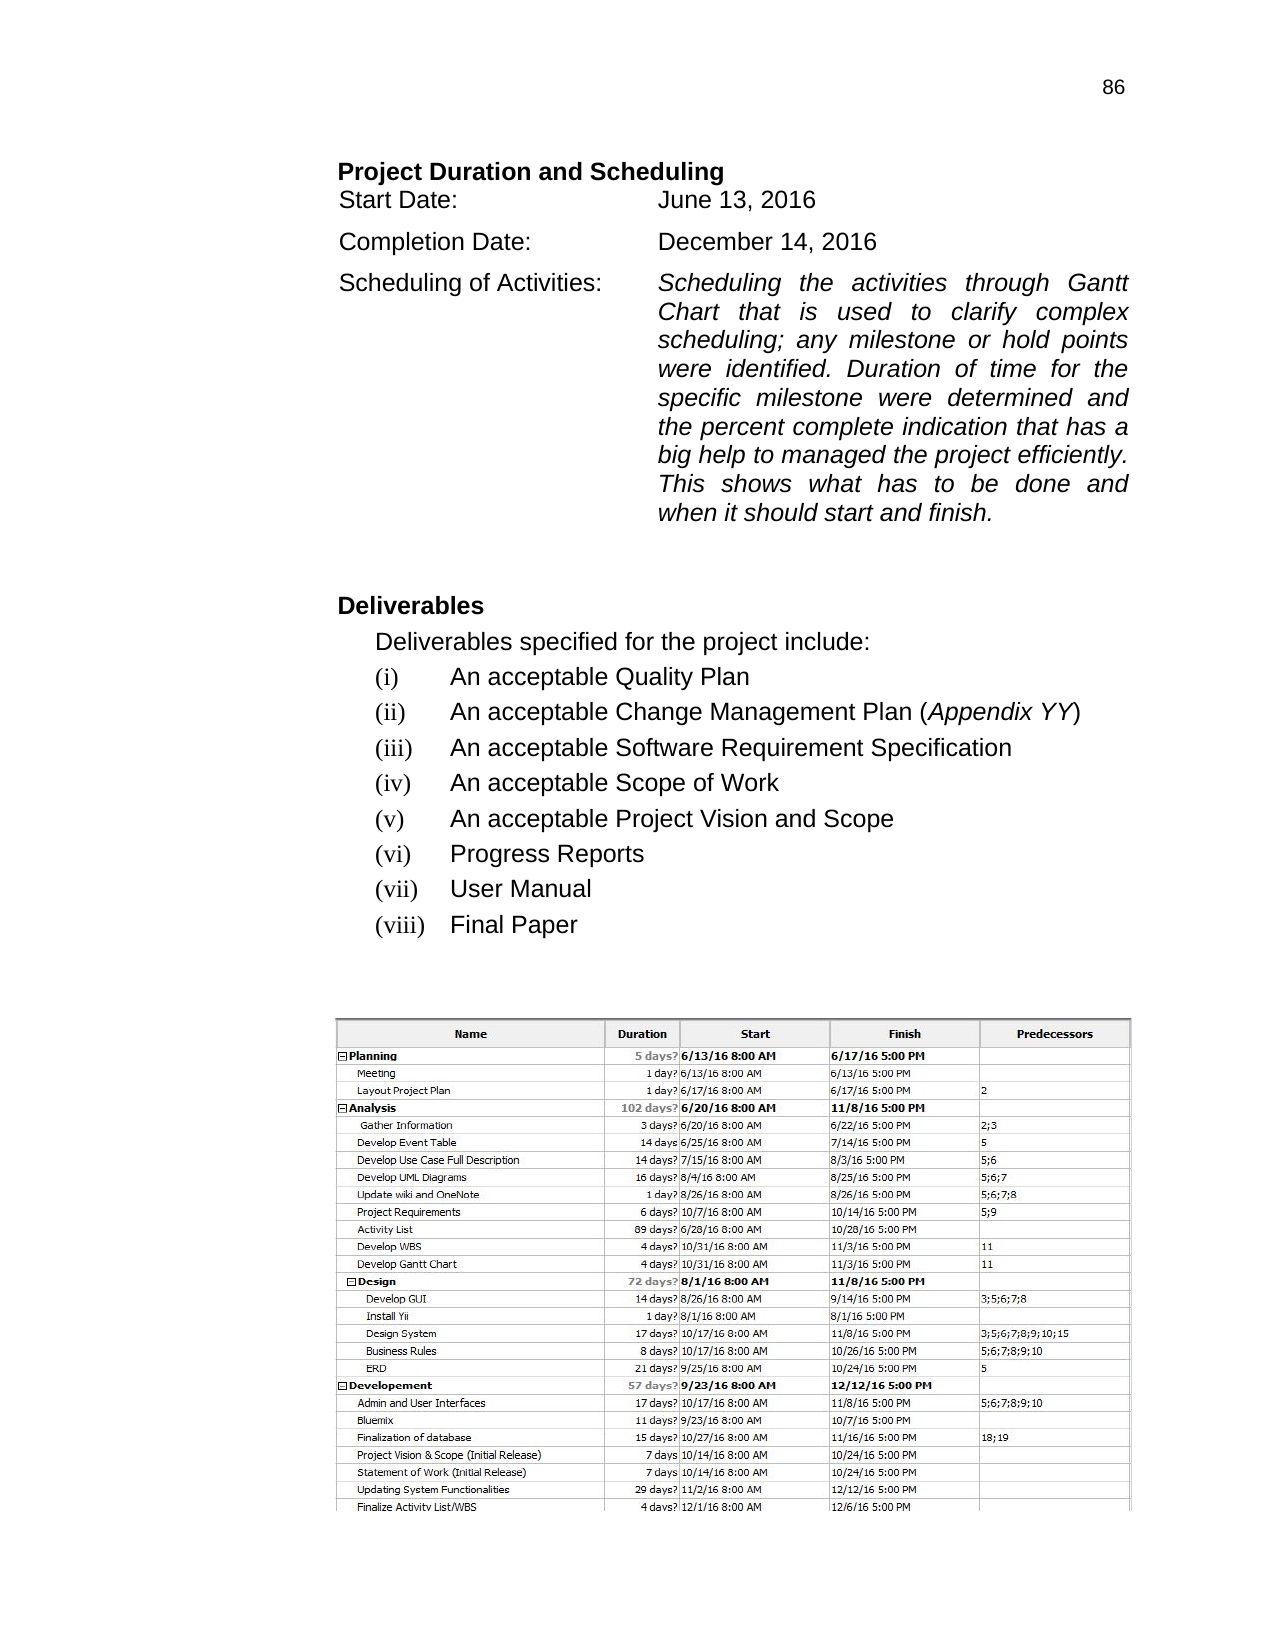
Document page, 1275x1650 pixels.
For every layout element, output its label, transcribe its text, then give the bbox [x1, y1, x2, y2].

table_cell December 14, 2016 [646, 227, 1143, 268]
list An acceptable Change Management Plan (Appendix YY) [375, 691, 1125, 726]
picture [334, 1018, 1132, 1509]
list Progress Reports [375, 832, 1125, 868]
subtitle Deliverables [337, 584, 1125, 620]
table_cell Scheduling the activities through Gantt Chart that is used to clarify complex scheduling; any milestone or hold points were identified. Duration of time for the specific milestone were determined and the percent complete indication that has a big help to managed the project efficiently. This shows what has to be done and when it should start and finish. [646, 268, 1143, 580]
table_cell Scheduling of Activities: [327, 268, 646, 580]
list User Manual [375, 868, 1125, 903]
list Final Paper [375, 903, 1125, 939]
table_cell Completion Date: [327, 227, 646, 268]
table_header Start Date: [327, 185, 646, 227]
table_header June 13, 2016 [646, 185, 1143, 227]
list An acceptable Scope of Work [375, 762, 1125, 797]
list An acceptable Project Vision and Scope [375, 797, 1125, 832]
list An acceptable Quality Plan [375, 655, 1125, 691]
subtitle Project Duration and Scheduling [337, 150, 1125, 185]
list An acceptable Software Requirement Specification [375, 726, 1125, 762]
text Deliverables specified for the project include: [375, 620, 1125, 655]
